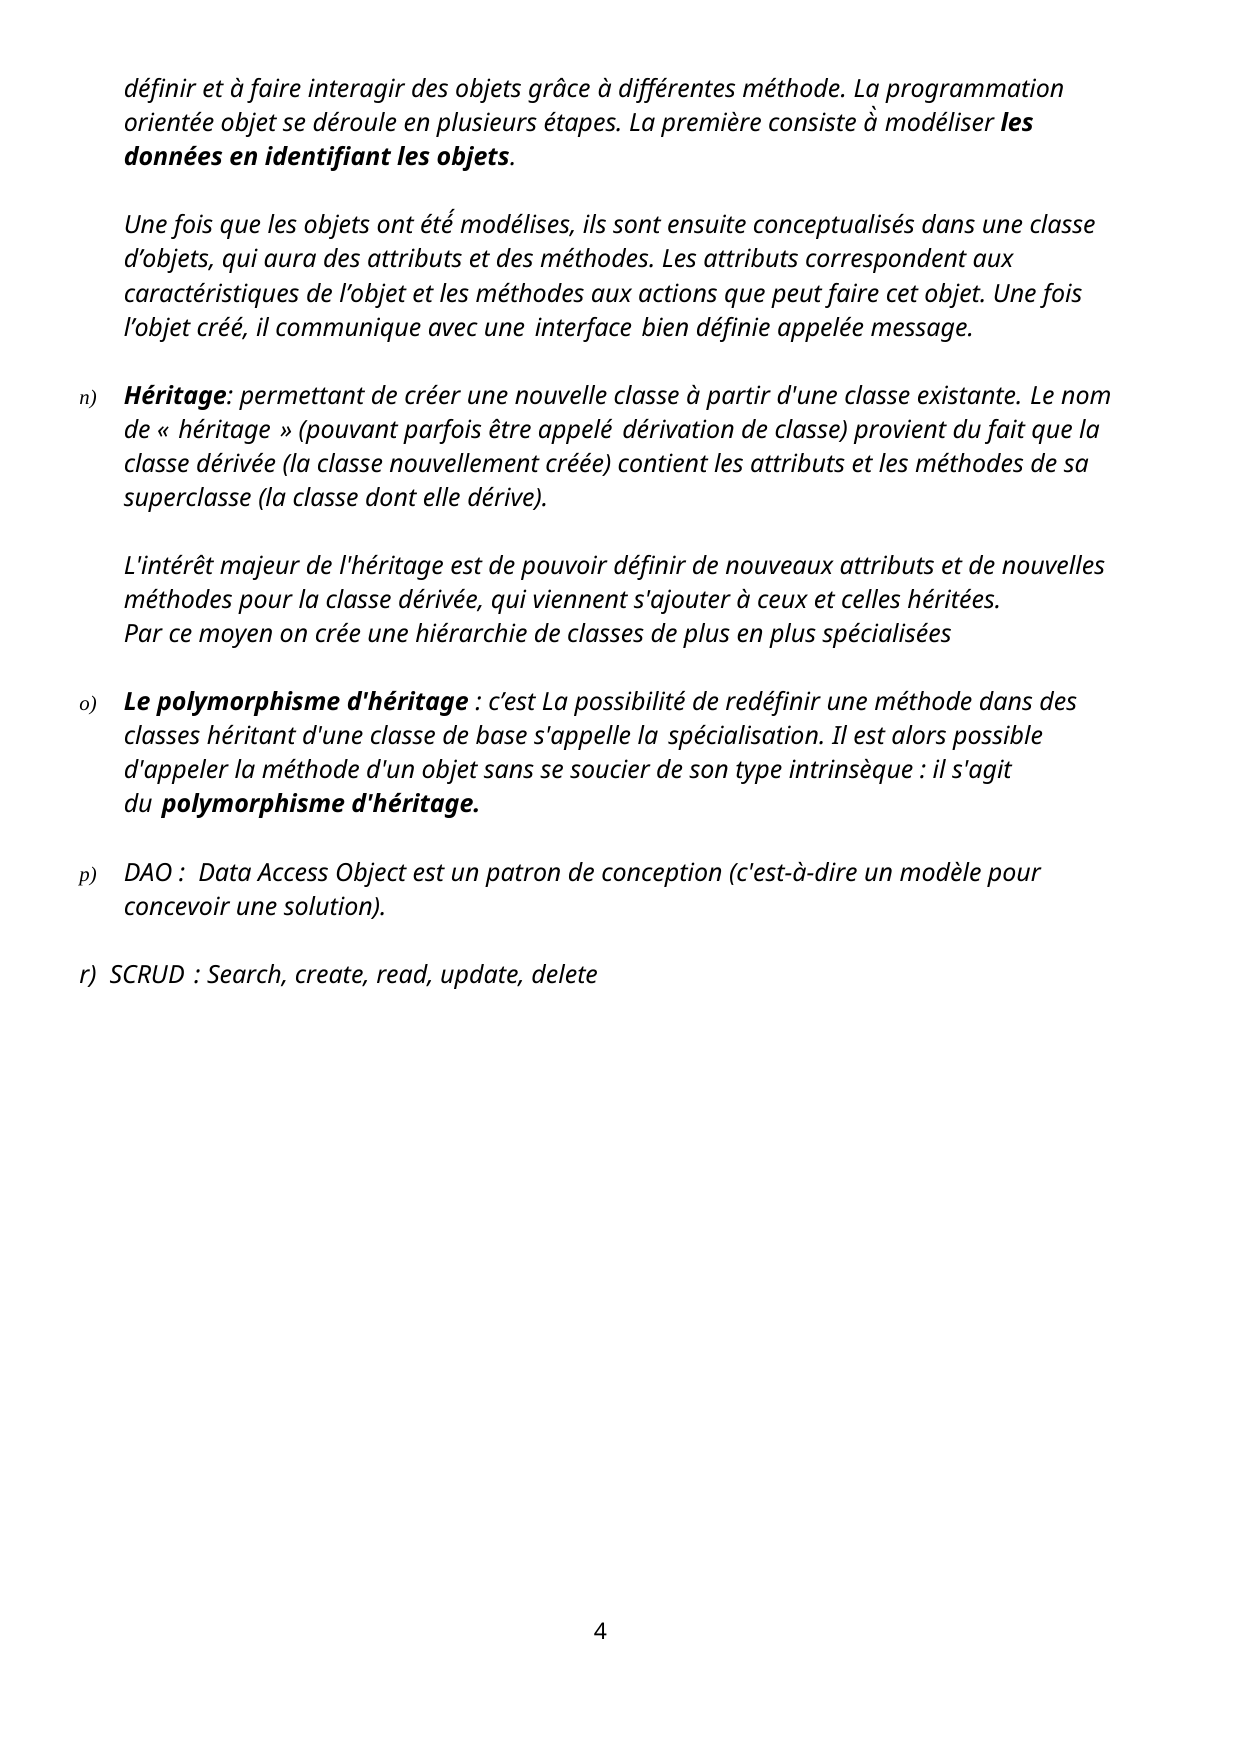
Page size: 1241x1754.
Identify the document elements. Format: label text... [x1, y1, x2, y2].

list DAO : Data Access Object est un patron de conception (c'est-à-dire un modèle pour concevoir une solution). [79, 854, 1121, 922]
list Le polymorphisme d'héritage : c’est La possibilité de redéfinir une méthode dans des classes héritant d'une classe de base s'appelle la spécialisation. Il est alors possible d'appeler la méthode d'un objet sans se soucier de son type intrinsèque : il s'agit du polymorphisme d'héritage. [79, 684, 1121, 820]
list Héritage: permettant de créer une nouvelle classe à partir d'une classe existante. Le nom de « héritage » (pouvant parfois être appelé dérivation de classe) provient du fait que la classe dérivée (la classe nouvellement créée) contient les attributs et les méthodes de sa superclasse (la classe dont elle dérive). [79, 377, 1121, 514]
text Une fois que les objets ont été́ modélises, ils sont ensuite conceptualisés dans une classe d’objets, qui aura des attributs et des méthodes. Les attributs correspondent aux caractéristiques de l’objet et les méthodes aux actions que peut faire cet objet. Une fois l’objet créé, il communique avec une interface bien définie appelée message. [123, 173, 1121, 343]
text r) SCRUD : Search, create, read, update, delete [79, 956, 1121, 991]
text L'intérêt majeur de l'héritage est de pouvoir définir de nouveaux attributs et de nouvelles méthodes pour la classe dérivée, qui viennent s'ajouter à ceux et celles héritées. Par ce moyen on crée une hiérarchie de classes de plus en plus spécialisées [123, 548, 1121, 650]
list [79, 71, 1121, 173]
